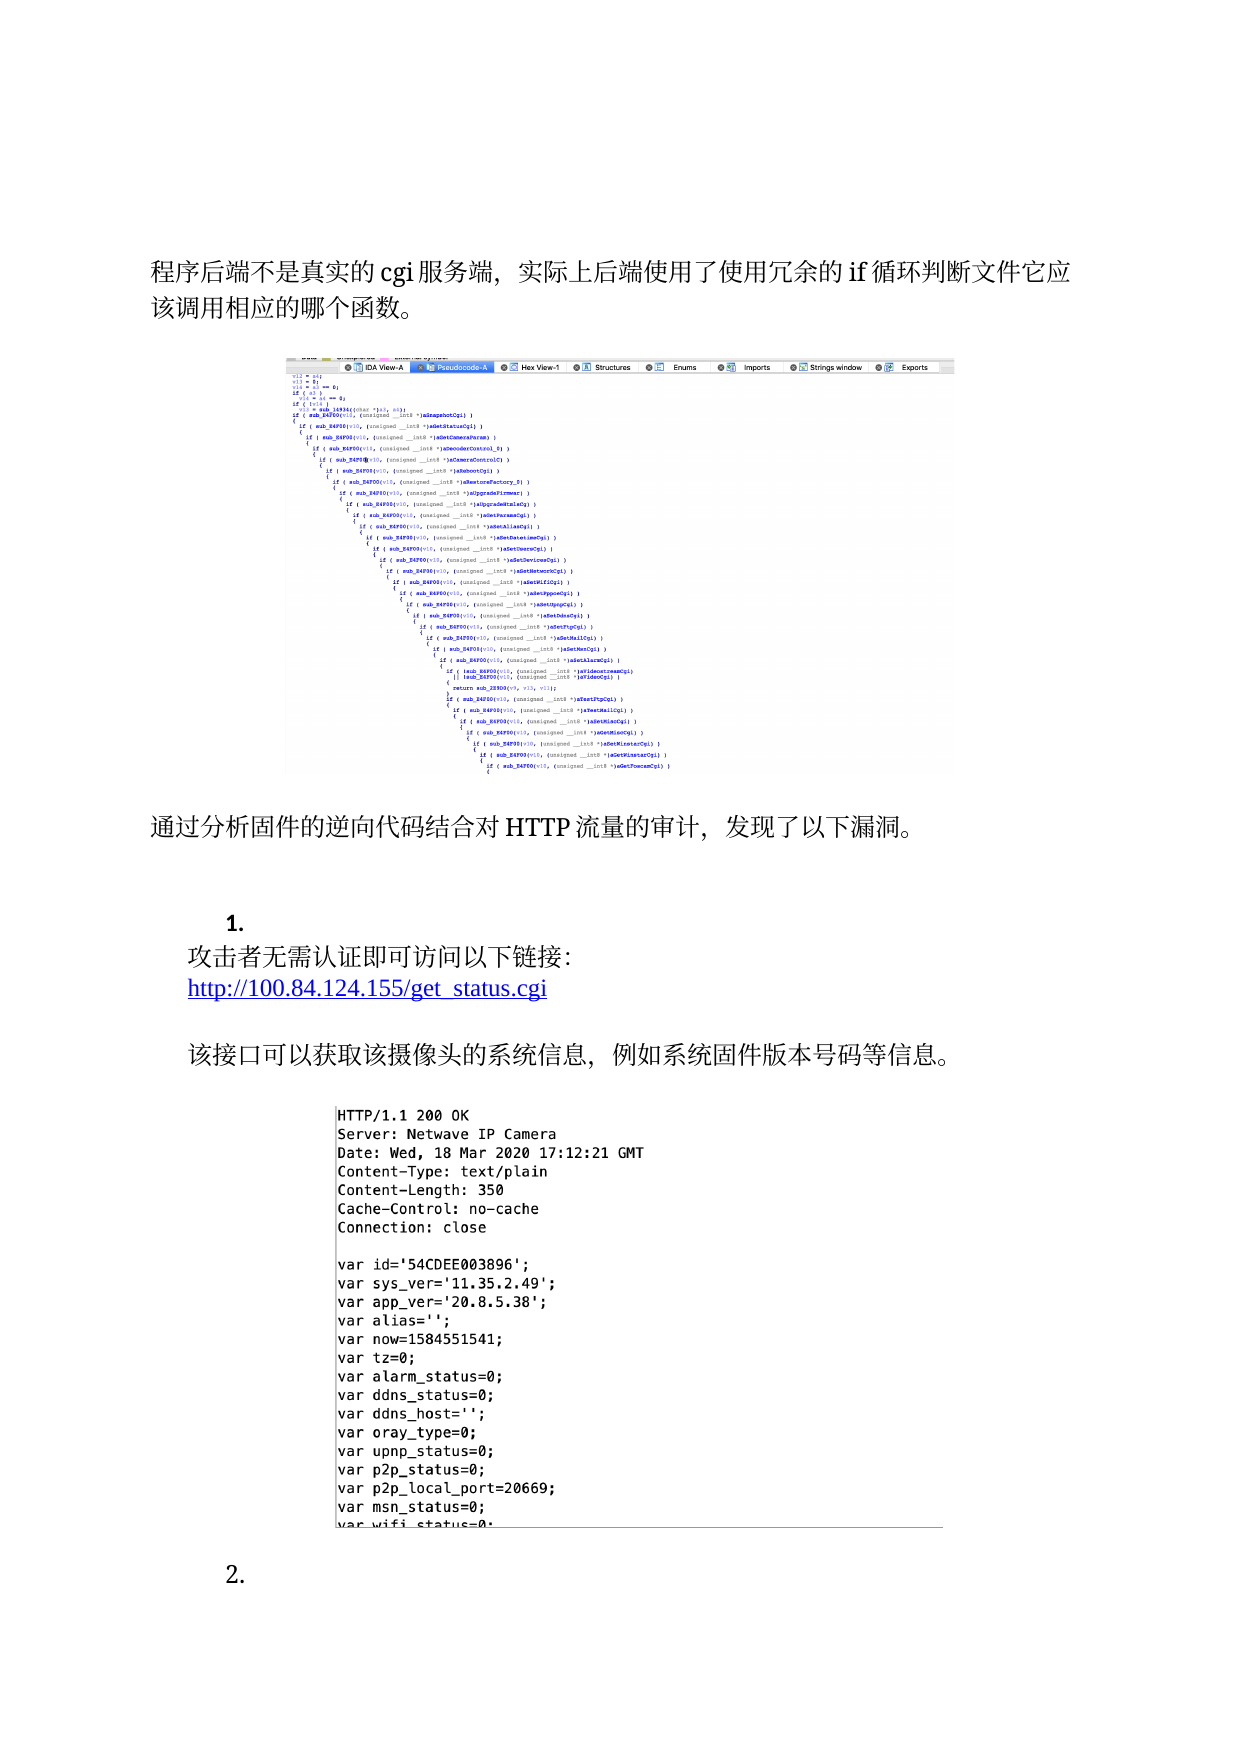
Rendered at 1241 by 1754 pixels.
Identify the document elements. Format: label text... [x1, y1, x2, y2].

text http://100.84.124.155/get_status.cgi [187, 973, 1090, 1002]
text 攻击者无需认证即可访问以下链接： [187, 937, 1090, 973]
text 该接口可以获取该摄像头的系统信息，例如系统固件版本号码等信息。 [187, 1036, 1090, 1072]
text 通过分析固件的逆向代码结合对HTTP流量的审计，发现了以下漏洞。 [150, 808, 1090, 844]
picture [285, 358, 955, 774]
text 程序后端不是真实的cgi服务端，实际上后端使用了使用冗余的if循环判断文件它应该调用相应的哪个函数。 [150, 252, 1090, 324]
picture [334, 1106, 943, 1528]
